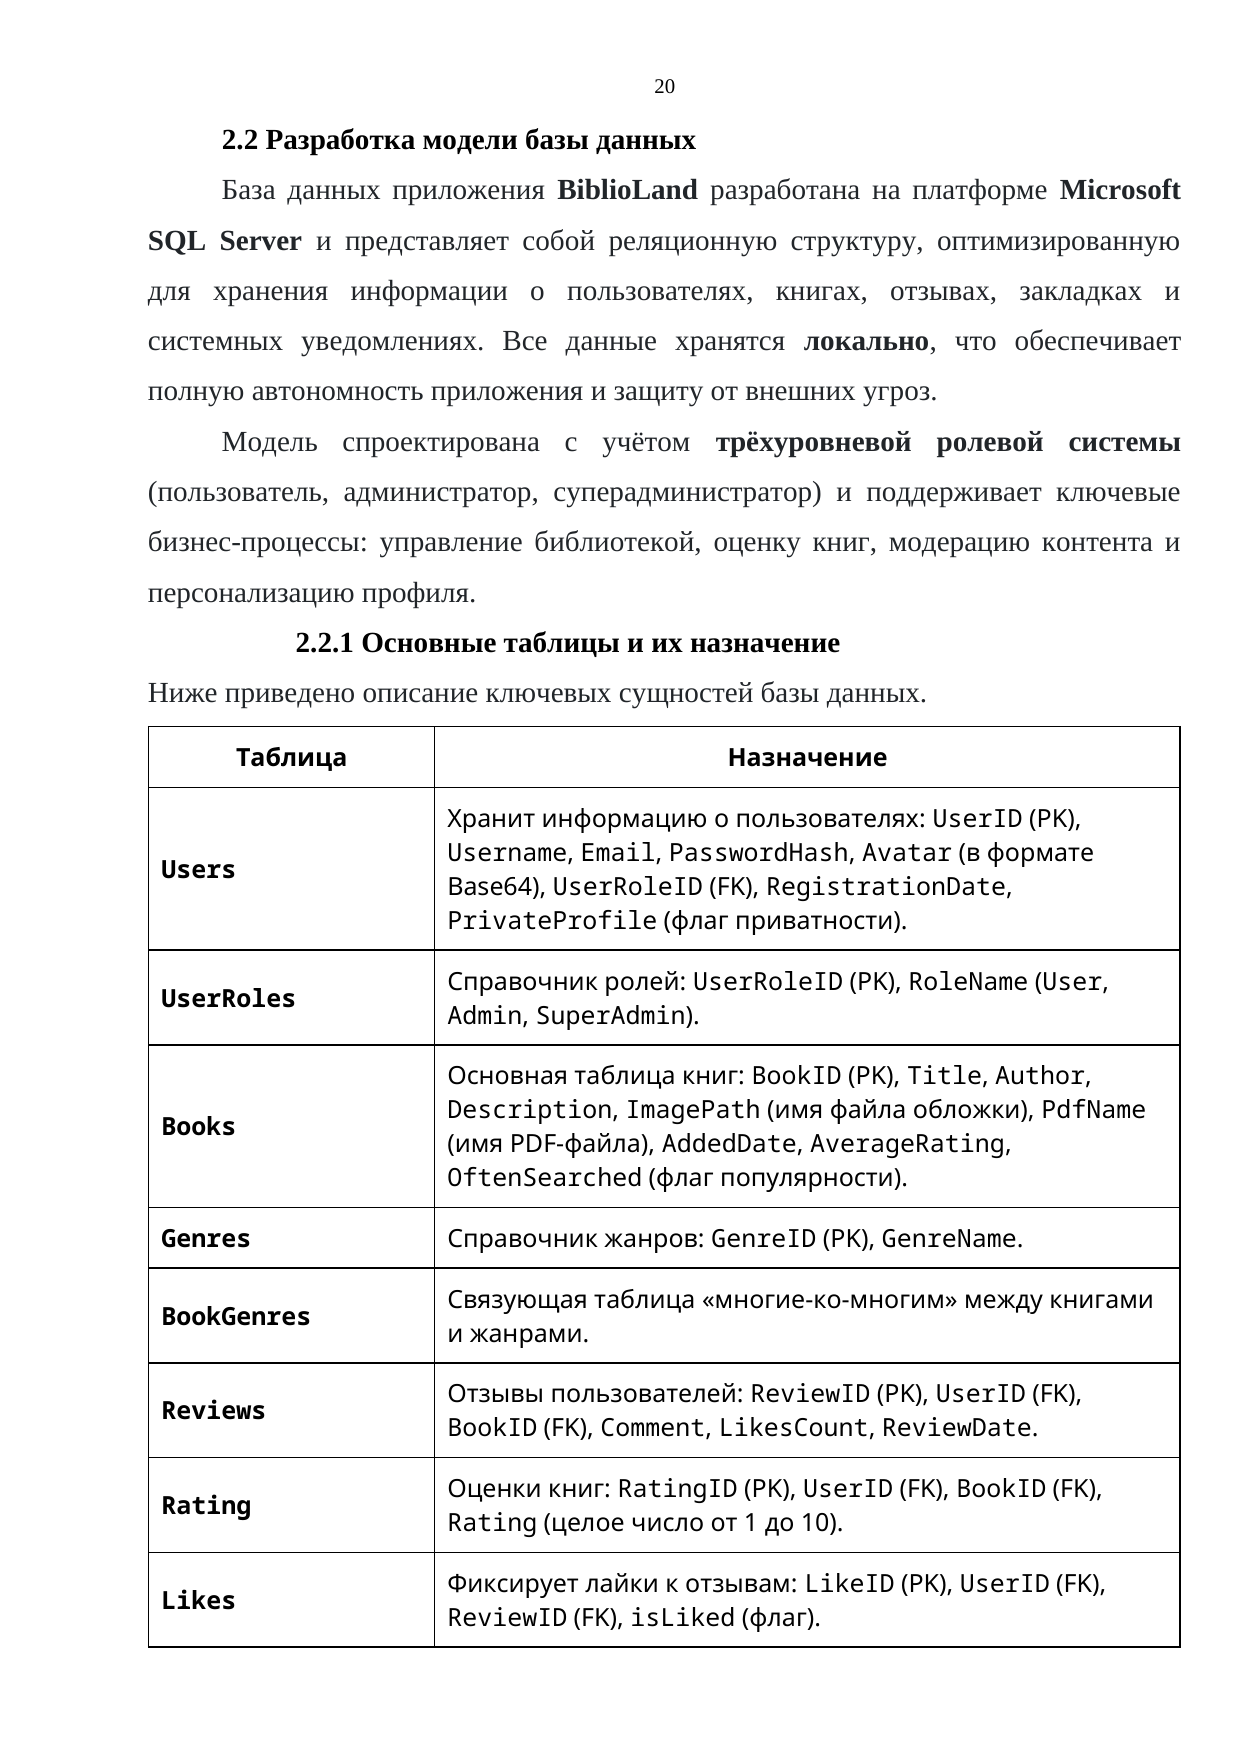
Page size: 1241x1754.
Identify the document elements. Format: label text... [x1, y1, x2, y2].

table_cell Основная таблица книг: BookID (PK), Title, Author, Description, ImagePath (имя файла обложки), PdfName (имя PDF-файла), AddedDate, AverageRating, OftenSearched (флаг популярности). [435, 1046, 1179, 1207]
table_header Назначение [435, 727, 1179, 786]
table_cell Users [149, 788, 434, 949]
table_cell Справочник жанров: GenreID (PK), GenreName. [435, 1208, 1179, 1267]
text Модель спроектирована с учётом трёхуровневой ролевой системы (пользователь, администратор, суперадминистратор) и поддерживает ключевые бизнес-процессы: управление библиотекой, оценку книг, модерацию контента и персонализацию профиля. [148, 424, 1181, 608]
subtitle 2.2 Разработка модели базы данных [222, 122, 1181, 156]
subtitle 2.2.1 Основные таблицы и их назначение [295, 625, 1181, 659]
table_cell Связующая таблица «многие-ко-многим» между книгами и жанрами. [435, 1269, 1179, 1362]
table_cell Reviews [149, 1364, 434, 1457]
table_cell BookGenres [149, 1269, 434, 1362]
text База данных приложения BiblioLand разработана на платформе Microsoft SQL Server и представляет собой реляционную структуру, оптимизированную для хранения информации о пользователях, книгах, отзывах, закладках и системных уведомлениях. Все данные хранятся локально, что обеспечивает полную автономность приложения и защиту от внешних угроз. [148, 172, 1181, 407]
table_cell Хранит информацию о пользователях: UserID (PK), Username, Email, PasswordHash, Avatar (в формате Base64), UserRoleID (FK), RegistrationDate, PrivateProfile (флаг приватности). [435, 788, 1179, 949]
table_cell Фиксирует лайки к отзывам: LikeID (PK), UserID (FK), ReviewID (FK), isLiked (флаг). [435, 1553, 1179, 1646]
table_cell Справочник ролей: UserRoleID (PK), RoleName (User, Admin, SuperAdmin). [435, 951, 1179, 1044]
table_cell Отзывы пользователей: ReviewID (PK), UserID (FK), BookID (FK), Comment, LikesCount, ReviewDate. [435, 1364, 1179, 1457]
table_cell Rating [149, 1458, 434, 1551]
table_cell Оценки книг: RatingID (PK), UserID (FK), BookID (FK), Rating (целое число от 1 до 10). [435, 1458, 1179, 1551]
table_header Таблица [149, 727, 434, 786]
table_cell Books [149, 1046, 434, 1207]
table_cell Likes [149, 1553, 434, 1646]
table_cell UserRoles [149, 951, 434, 1044]
table_cell Genres [149, 1208, 434, 1267]
text Ниже приведено описание ключевых сущностей базы данных. [148, 675, 1181, 709]
